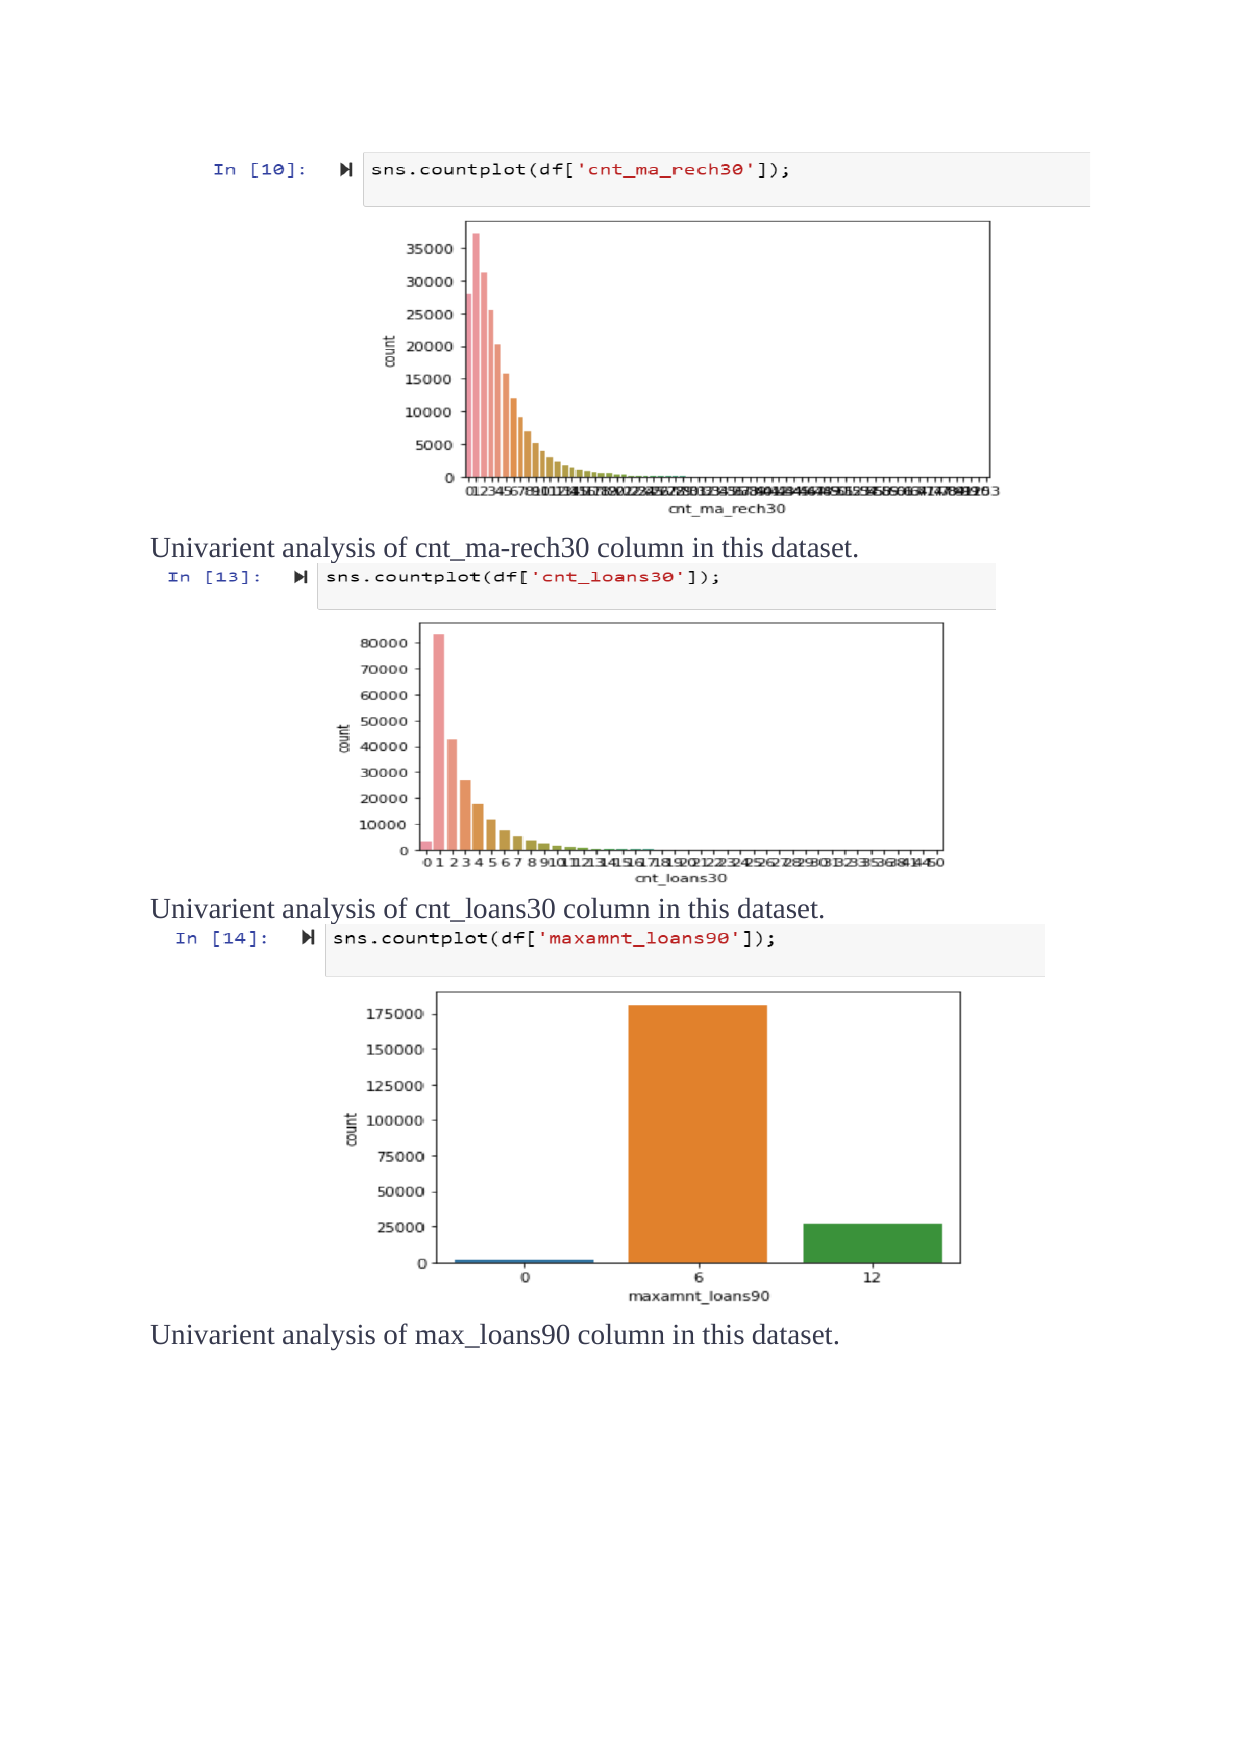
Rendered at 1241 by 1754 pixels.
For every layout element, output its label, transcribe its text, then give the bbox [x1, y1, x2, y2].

picture [184, 150, 1091, 531]
text Univarient analysis of cnt_loans30 column in this dataset. [150, 891, 1090, 924]
picture [150, 563, 996, 891]
text Univarient analysis of max_loans90 column in this dataset. [150, 1317, 1090, 1351]
picture [150, 924, 1045, 1317]
